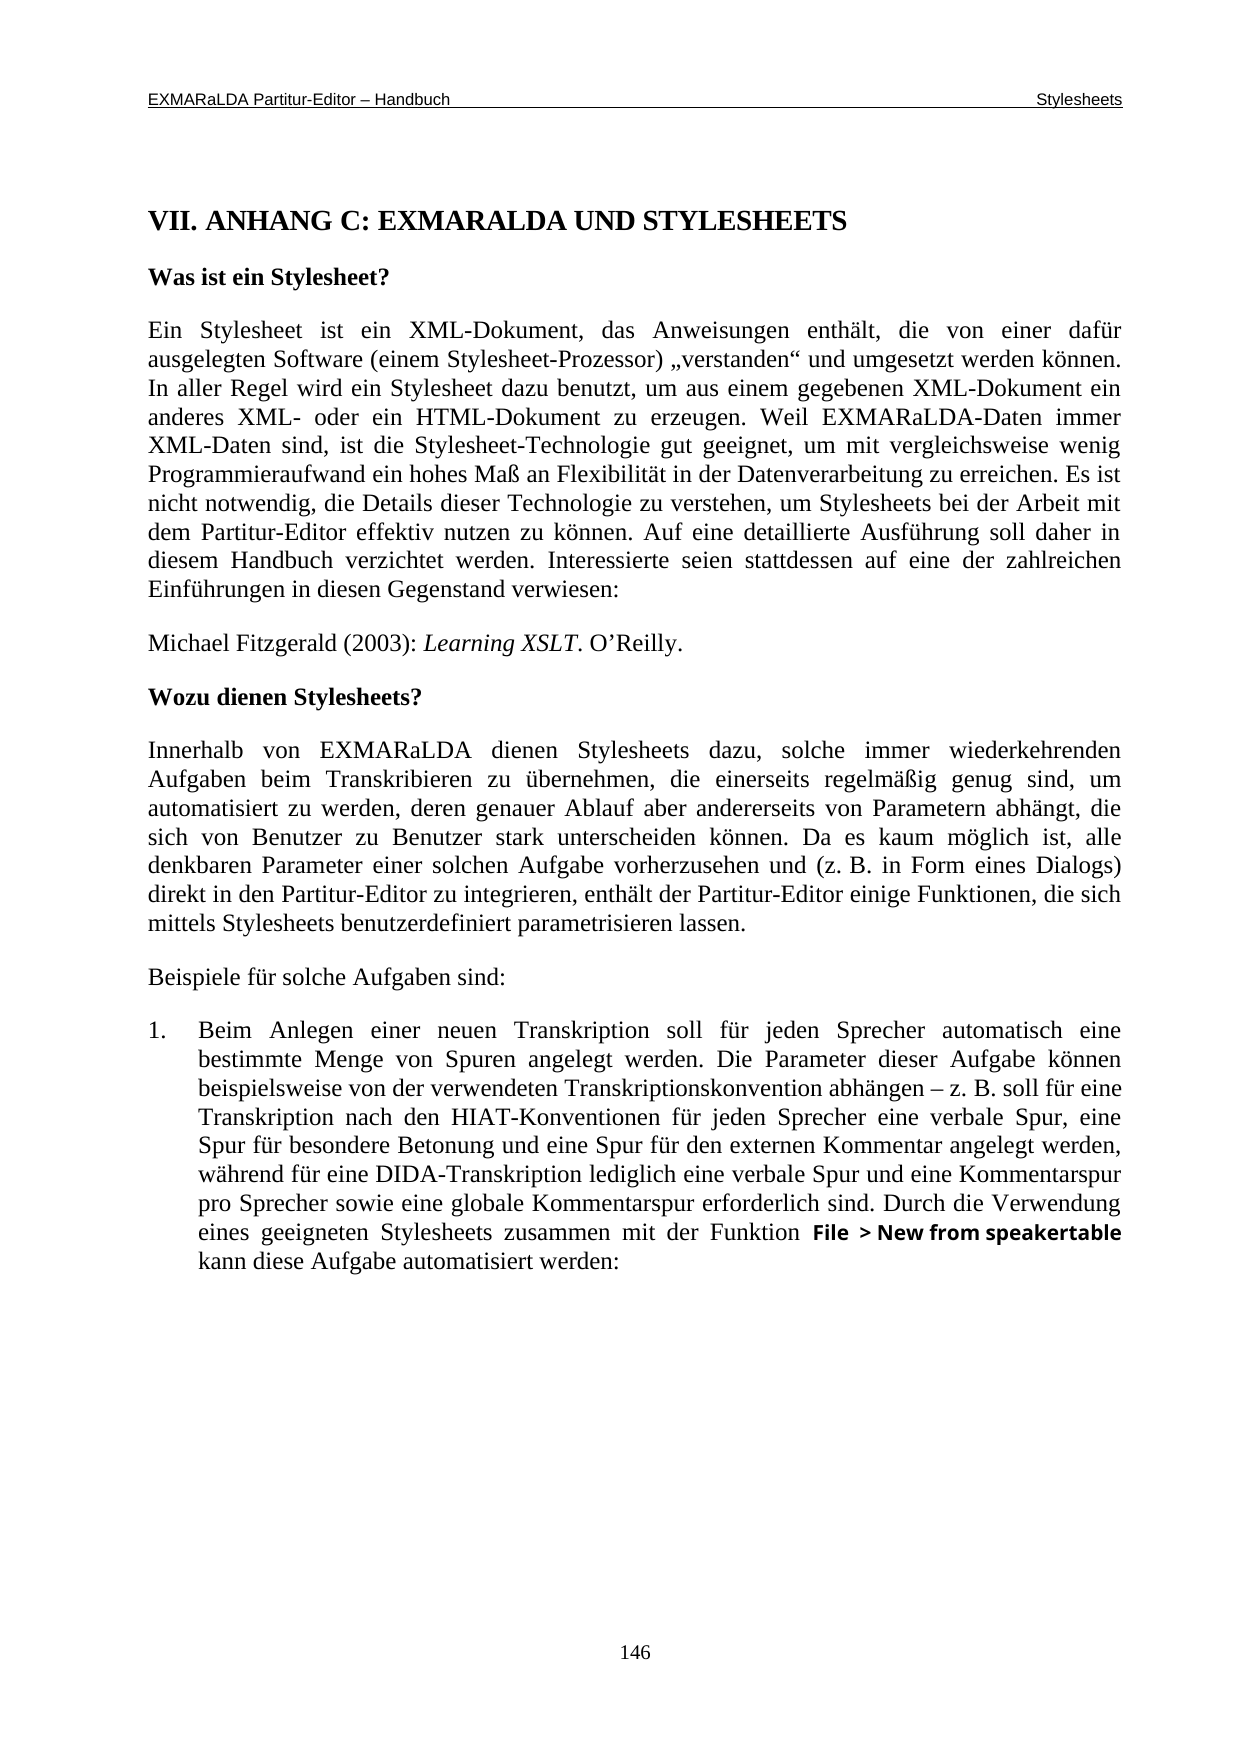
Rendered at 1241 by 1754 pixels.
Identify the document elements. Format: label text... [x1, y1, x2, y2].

subtitle Wozu dienen Stylesheets? [148, 682, 1122, 711]
subtitle Anhang C: EXMARALDA und stylesheets [148, 203, 1122, 237]
list Michael Fitzgerald (2003): Learning XSLT. O’Reilly. [148, 628, 1122, 657]
subtitle Was ist ein Stylesheet? [148, 262, 1122, 291]
list Beim Anlegen einer neuen Transkription soll für jeden Sprecher automatisch eine bestimmte Menge von Spuren angelegt werden. Die Parameter dieser Aufgabe können beispielsweise von der verwendeten Transkriptionskonvention abhängen – z. B. soll für eine Transkription nach den HIAT-Konventionen für jeden Sprecher eine verbale Spur, eine Spur für besondere Betonung und eine Spur für den externen Kommentar angelegt werden, während für eine DIDA-Transkription lediglich eine verbale Spur und eine Kommentarspur pro Sprecher sowie eine globale Kommentarspur erforderlich sind. Durch die Verwendung eines geeigneten Stylesheets zusammen mit der Funktion File > New from speakertable kann diese Aufgabe automatisiert werden: [148, 1016, 1122, 1275]
text Ein Stylesheet ist ein XML-Dokument, das Anweisungen enthält, die von einer dafür ausgelegten Software (einem Stylesheet-Prozessor) „verstanden“ und umgesetzt werden können. In aller Regel wird ein Stylesheet dazu benutzt, um aus einem gegebenen XML-Dokument ein anderes XML- oder ein HTML-Dokument zu erzeugen. Weil EXMARaLDA-Daten immer XML-Daten sind, ist die Stylesheet-Technologie gut geeignet, um mit vergleichsweise wenig Programmieraufwand ein hohes Maß an Flexibilität in der Datenverarbeitung zu erreichen. Es ist nicht notwendig, die Details dieser Technologie zu verstehen, um Stylesheets bei der Arbeit mit dem Partitur-Editor effektiv nutzen zu können. Auf eine detaillierte Ausführung soll daher in diesem Handbuch verzichtet werden. Interessierte seien stattdessen auf eine der zahlreichen Einführungen in diesen Gegenstand verwiesen: [148, 316, 1122, 603]
text Innerhalb von EXMARaLDA dienen Stylesheets dazu, solche immer wiederkehrenden Aufgaben beim Transkribieren zu übernehmen, die einerseits regelmäßig genug sind, um automatisiert zu werden, deren genauer Ablauf aber andererseits von Parametern abhängt, die sich von Benutzer zu Benutzer stark unterscheiden können. Da es kaum möglich ist, alle denkbaren Parameter einer solchen Aufgabe vorherzusehen und (z. B. in Form eines Dialogs) direkt in den Partitur-Editor zu integrieren, enthält der Partitur-Editor einige Funktionen, die sich mittels Stylesheets benutzerdefiniert parametrisieren lassen. [148, 736, 1122, 937]
text Beispiele für solche Aufgaben sind: [148, 962, 1122, 991]
